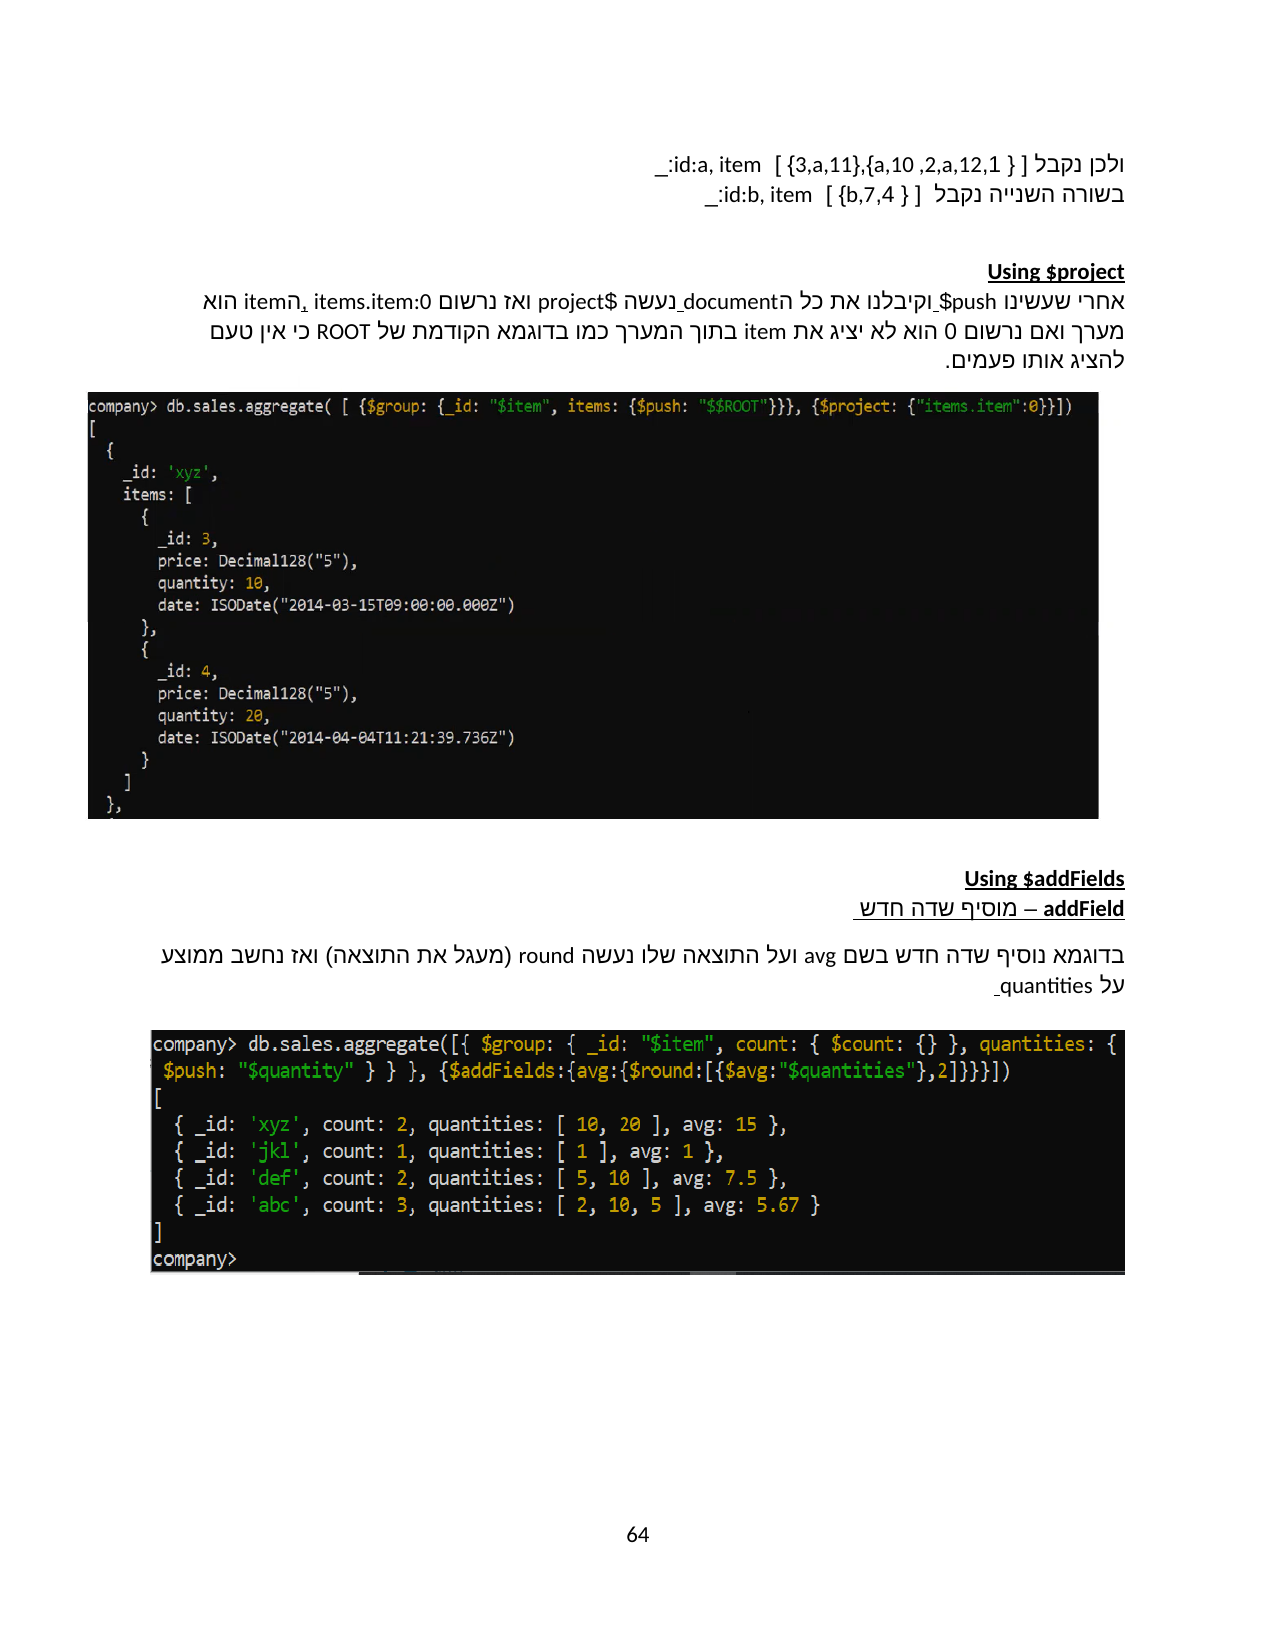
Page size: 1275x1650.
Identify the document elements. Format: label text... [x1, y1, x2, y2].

picture [150, 1030, 1125, 1275]
text בדוגמא נוסיף שדה חדש בשם avg ועל התוצאה שלו נעשה round (מעגל את התוצאה) ואז נחשב ממוצע על quantities [150, 941, 1125, 1030]
picture [68, 376, 1125, 834]
text Using $project אחרי שעשינו push$ וקיבלנו את כל הdocument נעשה $project ואז נרשום items.item:0 ,הitem הוא מערך ואם נרשום 0 הוא לא יציג את item בתוך המערך כמו בדוגמא הקודמת של ROOT כי אין טעם להציג אותו פעמים. Using $addFields addField – מוסיף שדה חדש [150, 257, 1125, 376]
text Using $project אחרי שעשינו push$ וקיבלנו את כל הdocument נעשה $project ואז נרשום items.item:0 ,הitem הוא מערך ואם נרשום 0 הוא לא יציג את item בתוך המערך כמו בדוגמא הקודמת של ROOT כי אין טעם להציג אותו פעמים. Using $addFields addField – מוסיף שדה חדש [150, 834, 1125, 923]
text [150, 150, 1125, 238]
